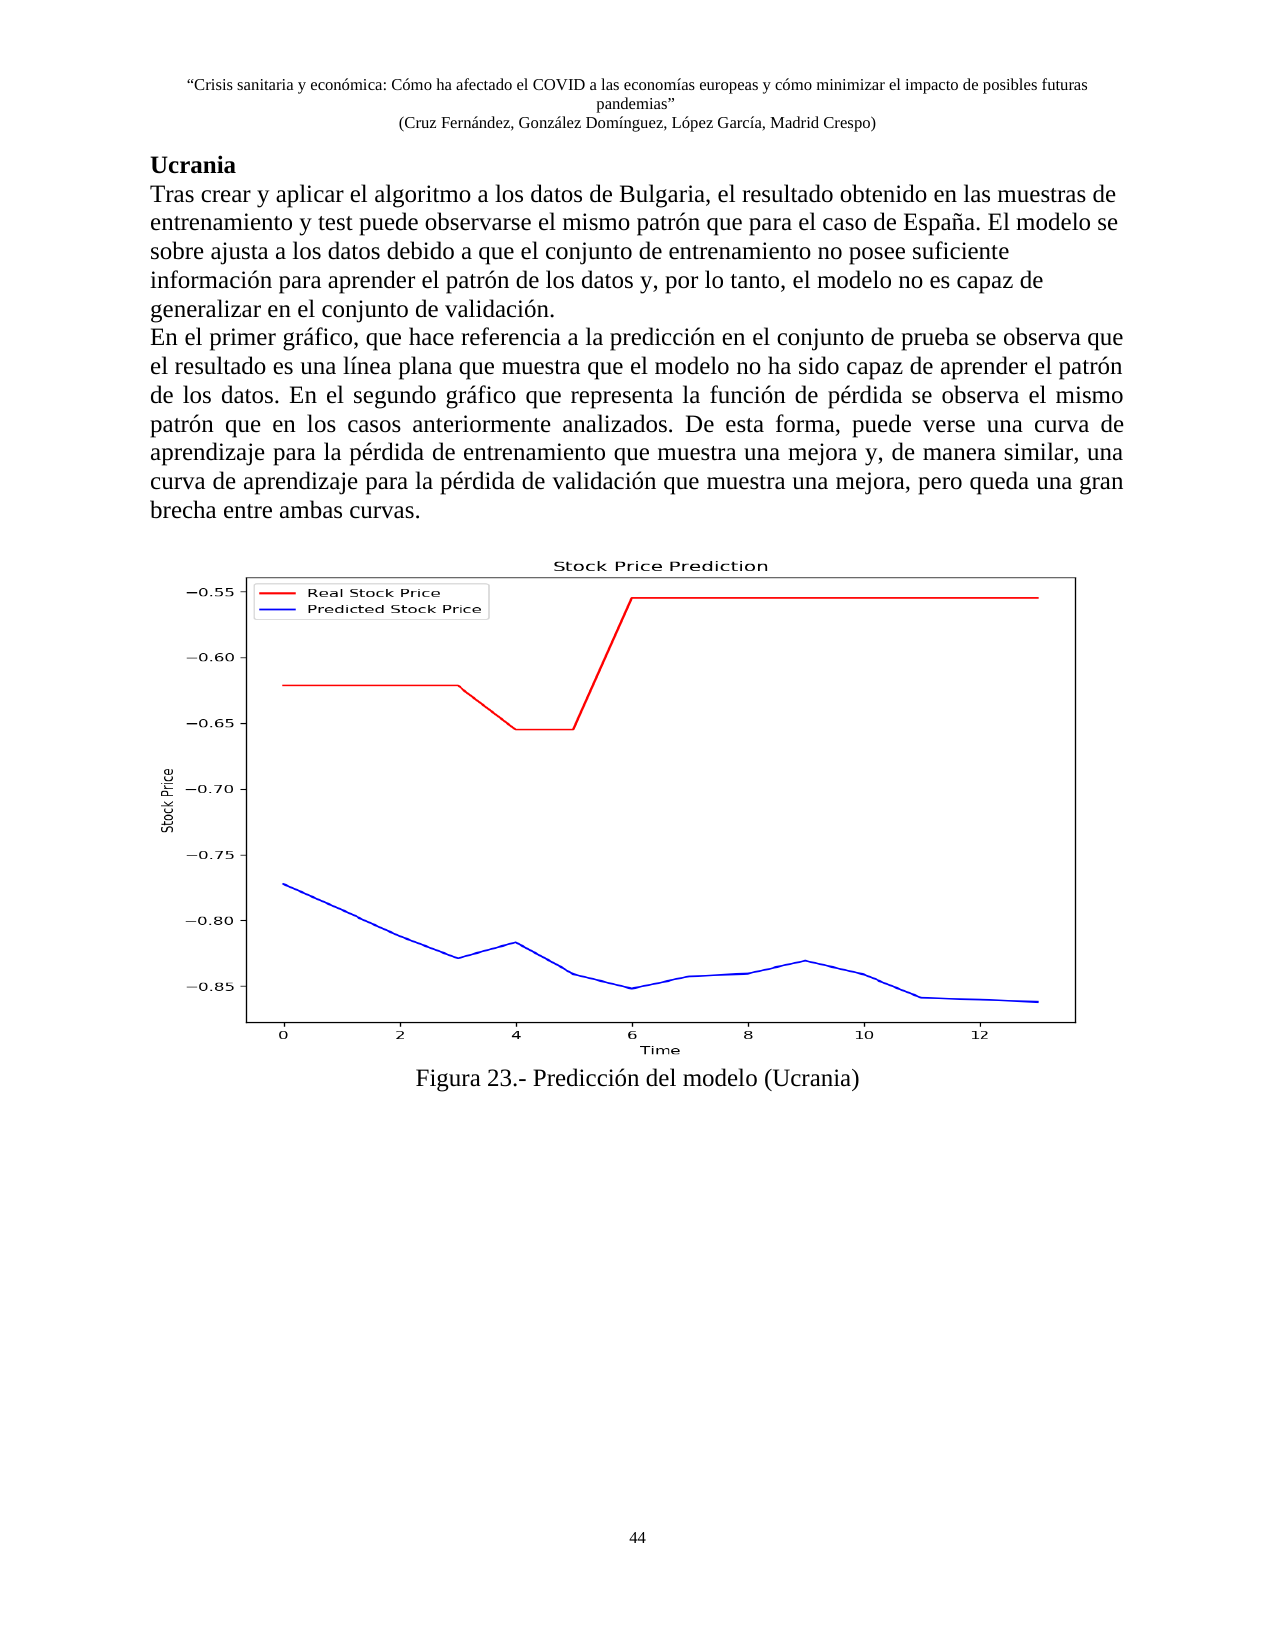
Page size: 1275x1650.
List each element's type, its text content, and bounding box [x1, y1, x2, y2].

text Figura 23.- Predicción del modelo (Ucrania) [150, 1063, 1125, 1092]
picture [150, 552, 1086, 1064]
text En el primer gráfico, que hace referencia a la predicción en el conjunto de prueba se observa que el resultado es una línea plana que muestra que el modelo no ha sido capaz de aprender el patrón de los datos. En el segundo gráfico que representa la función de pérdida se observa el mismo patrón que en los casos anteriormente analizados. De esta forma, puede verse una curva de aprendizaje para la pérdida de entrenamiento que muestra una mejora y, de manera similar, una curva de aprendizaje para la pérdida de validación que muestra una mejora, pero queda una gran brecha entre ambas curvas. [150, 322, 1125, 524]
text Ucrania [150, 150, 1125, 179]
text Tras crear y aplicar el algoritmo a los datos de Bulgaria, el resultado obtenido en las muestras de entrenamiento y test puede observarse el mismo patrón que para el caso de España. El modelo se sobre ajusta a los datos debido a que el conjunto de entrenamiento no posee suficiente información para aprender el patrón de los datos y, por lo tanto, el modelo no es capaz de generalizar en el conjunto de validación. [150, 179, 1125, 322]
